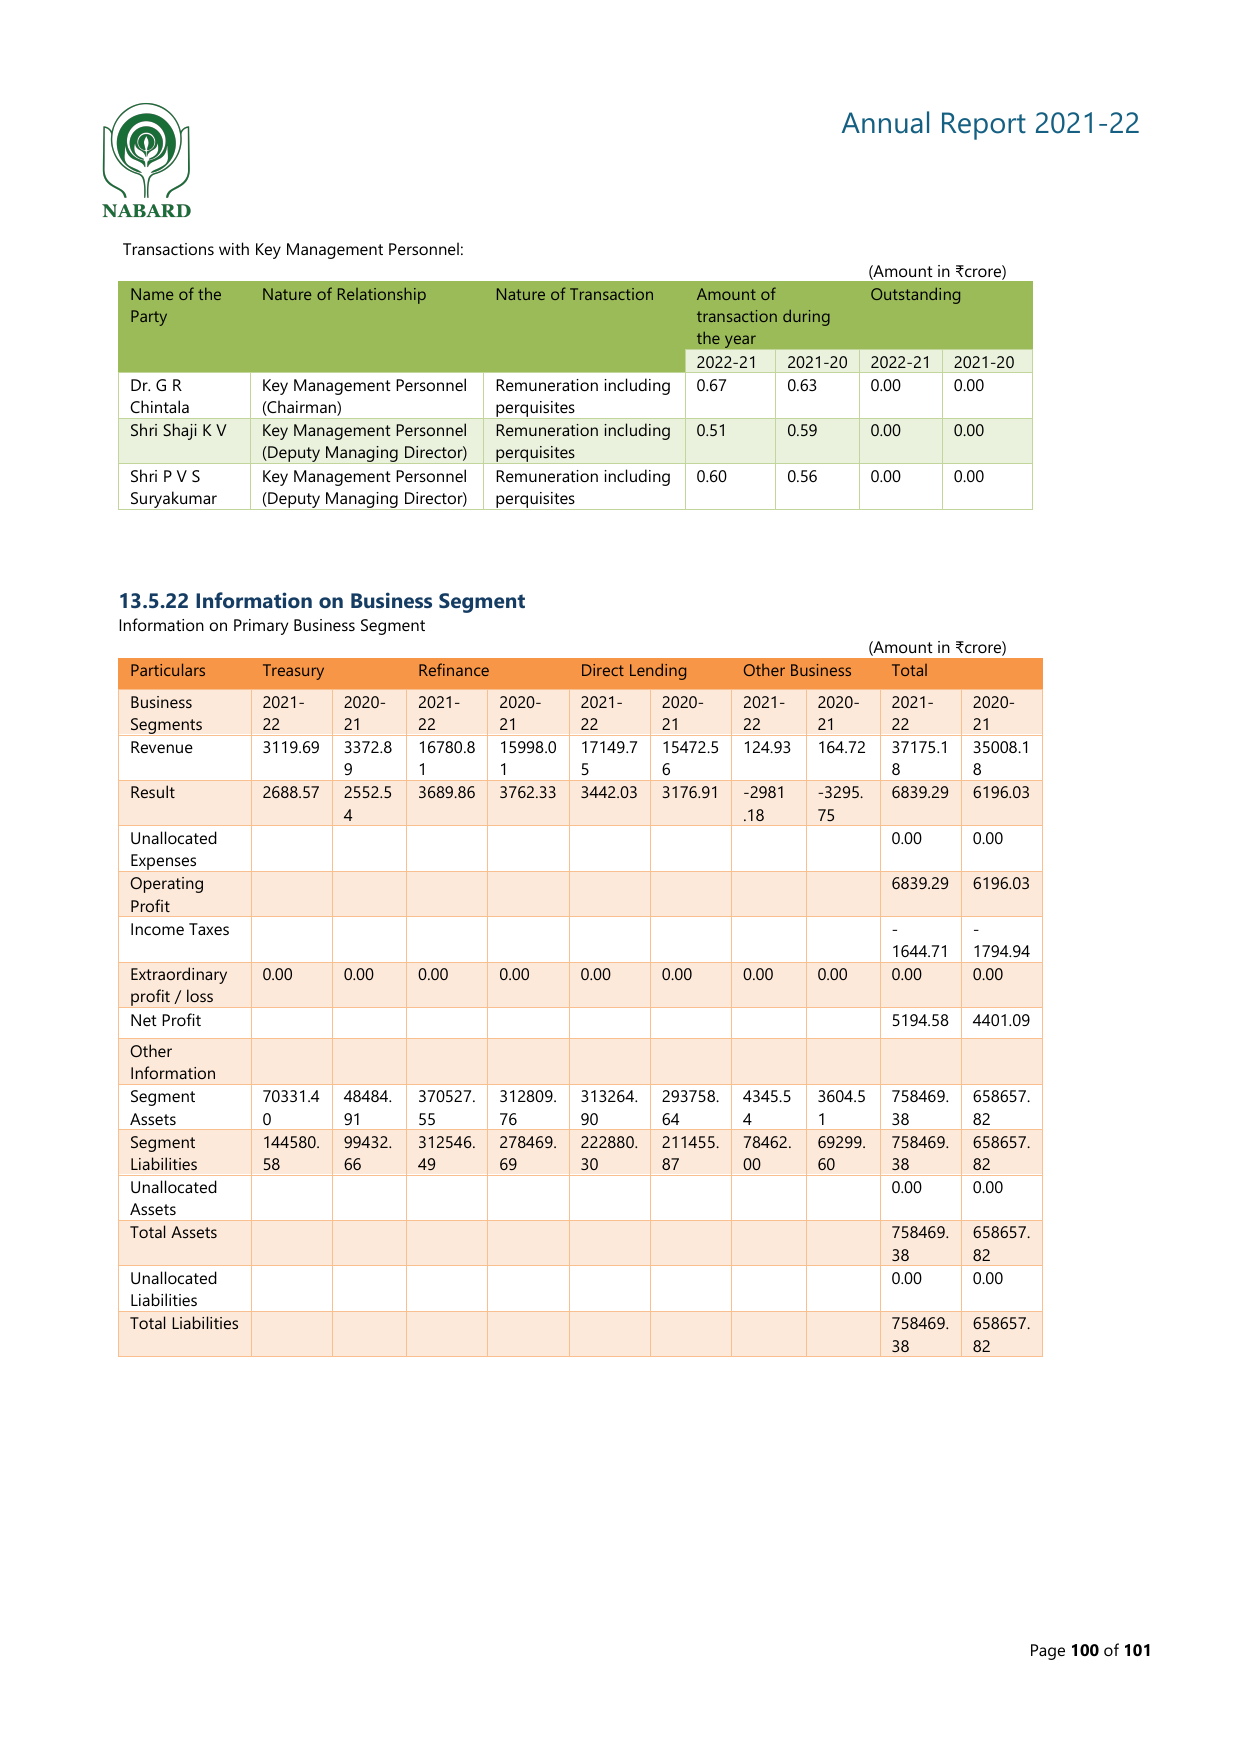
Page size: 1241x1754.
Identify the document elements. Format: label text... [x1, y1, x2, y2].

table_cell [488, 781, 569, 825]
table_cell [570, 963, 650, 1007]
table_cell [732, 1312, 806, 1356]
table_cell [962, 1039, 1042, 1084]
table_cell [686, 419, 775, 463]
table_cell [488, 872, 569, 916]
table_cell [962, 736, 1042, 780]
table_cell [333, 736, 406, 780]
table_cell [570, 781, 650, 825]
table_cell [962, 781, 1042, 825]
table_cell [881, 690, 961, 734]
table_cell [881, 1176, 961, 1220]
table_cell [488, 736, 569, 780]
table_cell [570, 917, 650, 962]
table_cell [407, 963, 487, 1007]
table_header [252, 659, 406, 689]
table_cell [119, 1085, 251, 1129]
text (Amount in ₹crore) [118, 259, 1152, 281]
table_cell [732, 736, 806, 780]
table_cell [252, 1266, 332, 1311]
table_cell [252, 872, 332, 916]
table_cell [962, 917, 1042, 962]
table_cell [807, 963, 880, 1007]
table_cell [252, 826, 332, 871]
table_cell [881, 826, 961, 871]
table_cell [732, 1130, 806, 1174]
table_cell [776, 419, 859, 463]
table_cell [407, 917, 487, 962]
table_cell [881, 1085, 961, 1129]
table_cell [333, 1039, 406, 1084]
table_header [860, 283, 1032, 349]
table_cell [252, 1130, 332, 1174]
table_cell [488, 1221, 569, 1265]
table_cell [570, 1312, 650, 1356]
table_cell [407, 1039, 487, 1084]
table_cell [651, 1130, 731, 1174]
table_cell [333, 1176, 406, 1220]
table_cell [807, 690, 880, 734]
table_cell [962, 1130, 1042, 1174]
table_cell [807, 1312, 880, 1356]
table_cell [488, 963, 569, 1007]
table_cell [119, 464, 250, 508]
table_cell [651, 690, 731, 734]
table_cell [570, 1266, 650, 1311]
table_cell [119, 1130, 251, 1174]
picture [99, 101, 194, 219]
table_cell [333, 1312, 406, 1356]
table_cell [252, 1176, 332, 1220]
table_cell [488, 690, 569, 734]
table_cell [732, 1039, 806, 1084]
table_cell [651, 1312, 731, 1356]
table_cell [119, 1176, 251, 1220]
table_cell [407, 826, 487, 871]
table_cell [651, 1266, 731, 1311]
text (Amount in ₹crore) [118, 636, 1152, 658]
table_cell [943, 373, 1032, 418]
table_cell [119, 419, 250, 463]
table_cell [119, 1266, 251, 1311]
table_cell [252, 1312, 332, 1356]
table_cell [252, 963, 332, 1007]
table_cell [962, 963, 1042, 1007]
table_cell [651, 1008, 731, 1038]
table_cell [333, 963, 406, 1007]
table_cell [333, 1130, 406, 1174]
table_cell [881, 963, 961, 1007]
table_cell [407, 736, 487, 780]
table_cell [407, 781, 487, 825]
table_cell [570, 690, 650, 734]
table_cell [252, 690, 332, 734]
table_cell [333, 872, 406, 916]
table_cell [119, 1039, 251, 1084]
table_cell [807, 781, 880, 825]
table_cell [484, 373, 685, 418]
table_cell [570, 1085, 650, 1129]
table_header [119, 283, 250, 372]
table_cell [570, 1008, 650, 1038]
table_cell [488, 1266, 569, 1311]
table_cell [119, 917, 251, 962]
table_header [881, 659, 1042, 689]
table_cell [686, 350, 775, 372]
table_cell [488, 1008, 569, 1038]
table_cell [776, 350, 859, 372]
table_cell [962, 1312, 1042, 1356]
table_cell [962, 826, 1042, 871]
text Transactions with Key Management Personnel: [118, 237, 1152, 259]
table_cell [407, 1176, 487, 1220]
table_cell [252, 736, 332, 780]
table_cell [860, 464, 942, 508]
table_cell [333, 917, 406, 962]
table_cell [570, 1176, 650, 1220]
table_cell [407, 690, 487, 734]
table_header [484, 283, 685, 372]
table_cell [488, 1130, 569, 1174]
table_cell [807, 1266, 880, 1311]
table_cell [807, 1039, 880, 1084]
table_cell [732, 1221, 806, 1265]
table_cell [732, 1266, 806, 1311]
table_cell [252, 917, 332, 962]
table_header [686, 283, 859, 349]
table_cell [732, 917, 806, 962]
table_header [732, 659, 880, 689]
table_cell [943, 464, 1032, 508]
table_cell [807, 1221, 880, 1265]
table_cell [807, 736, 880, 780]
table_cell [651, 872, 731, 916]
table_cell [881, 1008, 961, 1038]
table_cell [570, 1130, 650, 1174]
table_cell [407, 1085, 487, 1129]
text Information on Primary Business Segment [118, 613, 1152, 636]
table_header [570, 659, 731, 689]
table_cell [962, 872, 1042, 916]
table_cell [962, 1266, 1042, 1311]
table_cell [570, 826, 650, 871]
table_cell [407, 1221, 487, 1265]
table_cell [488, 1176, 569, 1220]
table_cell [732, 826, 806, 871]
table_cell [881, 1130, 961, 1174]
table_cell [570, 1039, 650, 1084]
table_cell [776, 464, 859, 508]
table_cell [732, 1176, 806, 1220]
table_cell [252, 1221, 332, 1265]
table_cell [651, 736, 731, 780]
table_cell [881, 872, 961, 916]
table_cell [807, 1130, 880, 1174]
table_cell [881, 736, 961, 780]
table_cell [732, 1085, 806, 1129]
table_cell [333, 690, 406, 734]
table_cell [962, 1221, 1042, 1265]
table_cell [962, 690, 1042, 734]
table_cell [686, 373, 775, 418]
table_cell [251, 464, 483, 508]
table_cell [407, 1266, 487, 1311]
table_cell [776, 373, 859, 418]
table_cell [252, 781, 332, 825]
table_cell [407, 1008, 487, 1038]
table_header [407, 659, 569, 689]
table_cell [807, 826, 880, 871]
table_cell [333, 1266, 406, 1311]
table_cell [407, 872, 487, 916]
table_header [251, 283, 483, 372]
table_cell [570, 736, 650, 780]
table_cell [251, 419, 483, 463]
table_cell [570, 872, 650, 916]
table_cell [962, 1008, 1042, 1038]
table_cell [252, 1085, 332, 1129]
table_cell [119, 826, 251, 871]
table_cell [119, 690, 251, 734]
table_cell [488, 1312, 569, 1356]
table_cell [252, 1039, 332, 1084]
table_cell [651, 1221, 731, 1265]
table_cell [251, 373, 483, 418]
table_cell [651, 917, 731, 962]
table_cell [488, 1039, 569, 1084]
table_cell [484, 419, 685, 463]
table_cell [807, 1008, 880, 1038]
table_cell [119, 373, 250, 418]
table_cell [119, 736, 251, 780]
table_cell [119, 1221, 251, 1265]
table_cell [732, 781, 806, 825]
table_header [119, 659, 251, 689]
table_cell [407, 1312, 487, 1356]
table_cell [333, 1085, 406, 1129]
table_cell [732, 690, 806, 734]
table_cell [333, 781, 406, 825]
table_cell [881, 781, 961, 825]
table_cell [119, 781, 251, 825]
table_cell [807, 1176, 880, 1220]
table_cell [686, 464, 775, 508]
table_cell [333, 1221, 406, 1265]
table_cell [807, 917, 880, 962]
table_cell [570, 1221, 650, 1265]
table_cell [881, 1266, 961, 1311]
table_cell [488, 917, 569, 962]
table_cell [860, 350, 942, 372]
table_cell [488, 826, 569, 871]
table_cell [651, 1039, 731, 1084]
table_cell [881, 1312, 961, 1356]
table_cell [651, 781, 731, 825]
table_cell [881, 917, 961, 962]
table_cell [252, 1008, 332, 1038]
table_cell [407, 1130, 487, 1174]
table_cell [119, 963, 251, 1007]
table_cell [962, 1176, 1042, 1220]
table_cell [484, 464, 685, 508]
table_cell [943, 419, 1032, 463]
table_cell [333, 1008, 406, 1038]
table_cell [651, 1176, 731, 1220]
subtitle 13.5.22 Information on Business Segment [118, 586, 1152, 613]
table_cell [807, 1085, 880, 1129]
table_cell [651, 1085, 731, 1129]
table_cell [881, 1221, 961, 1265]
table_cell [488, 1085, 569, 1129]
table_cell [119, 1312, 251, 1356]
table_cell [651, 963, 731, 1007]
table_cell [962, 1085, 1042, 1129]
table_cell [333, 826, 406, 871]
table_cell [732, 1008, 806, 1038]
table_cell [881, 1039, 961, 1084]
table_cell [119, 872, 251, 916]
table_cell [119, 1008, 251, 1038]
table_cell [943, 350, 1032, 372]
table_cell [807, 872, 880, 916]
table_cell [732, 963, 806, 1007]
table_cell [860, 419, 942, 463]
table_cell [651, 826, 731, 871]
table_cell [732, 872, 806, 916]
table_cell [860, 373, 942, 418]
